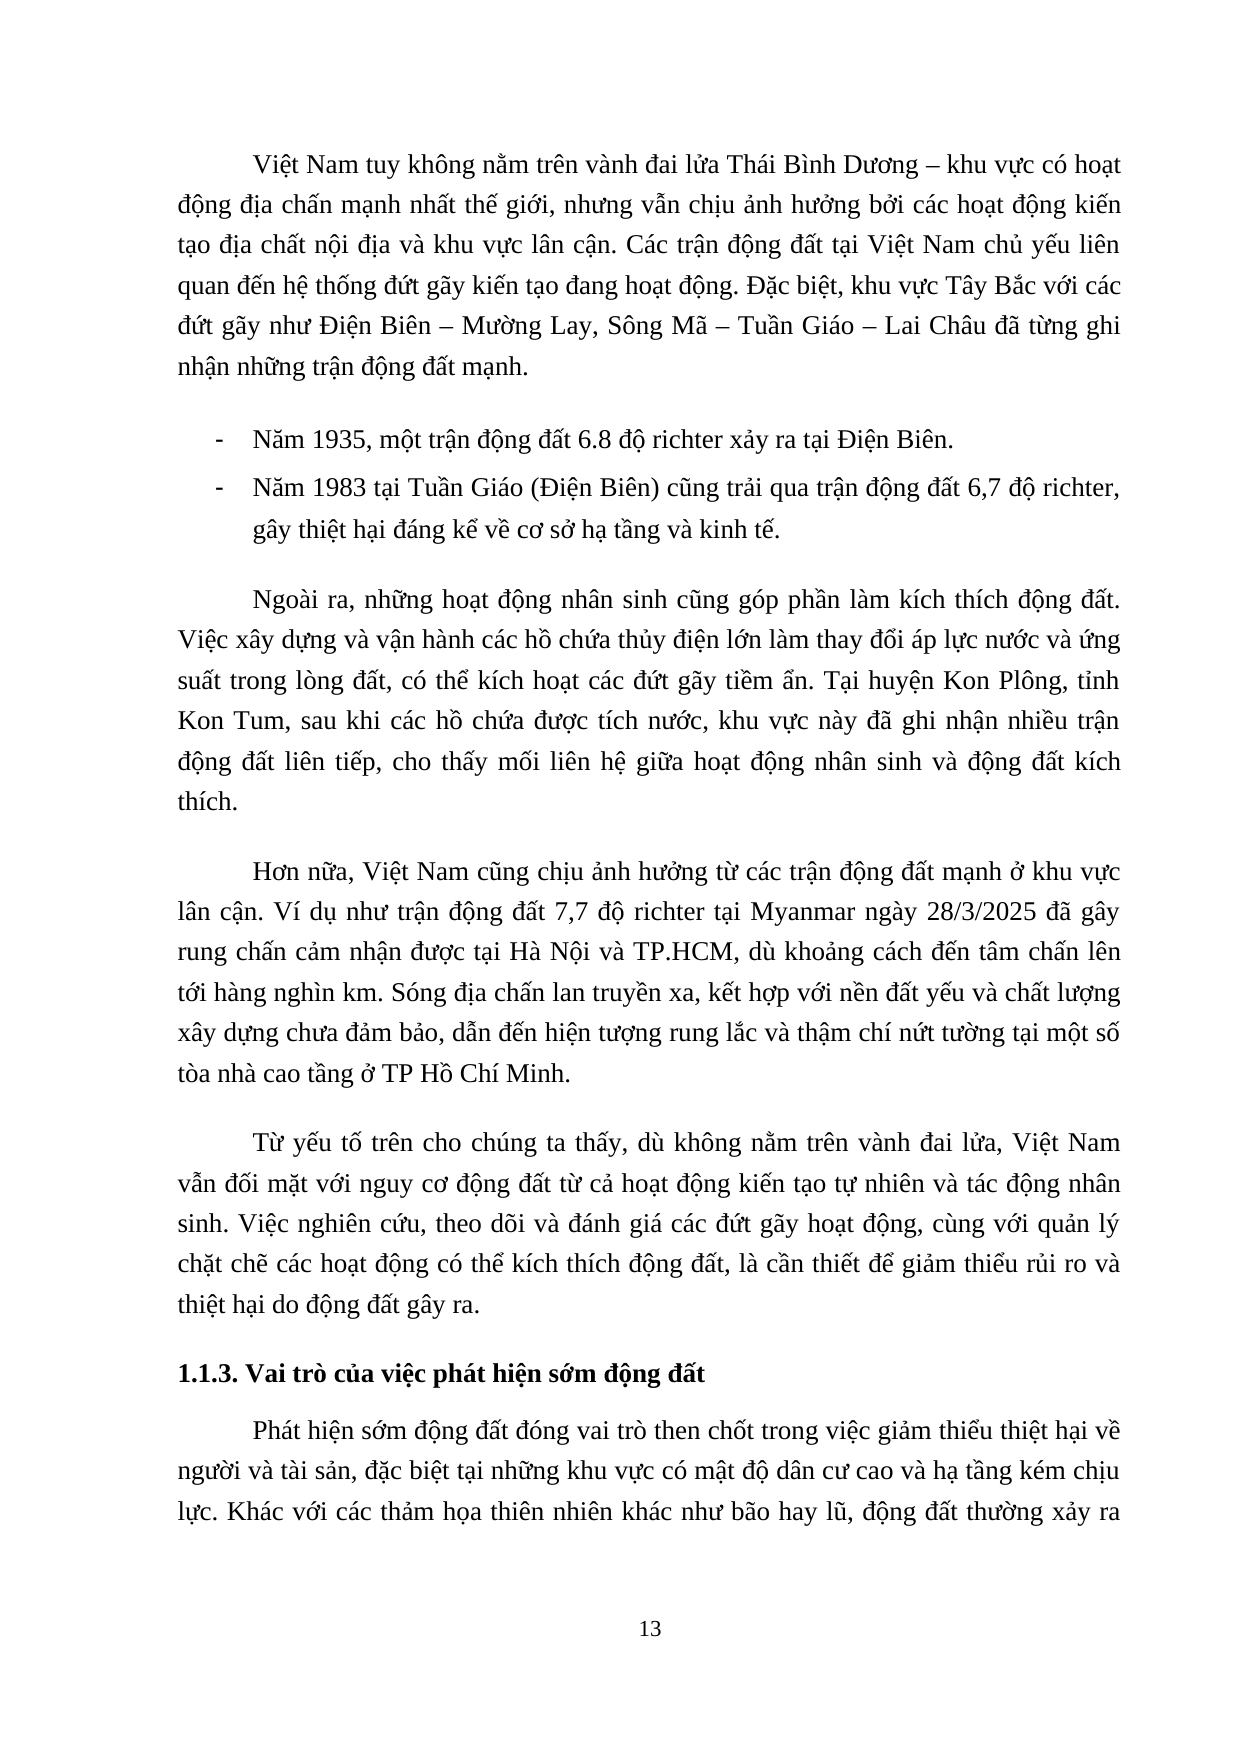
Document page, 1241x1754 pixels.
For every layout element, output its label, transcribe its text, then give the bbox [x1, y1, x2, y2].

list Năm 1935, một trận động đất 6.8 độ richter xảy ra tại Điện Biên. [215, 419, 1122, 456]
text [177, 1414, 1122, 1526]
list Năm 1983 tại Tuần Giáo (Điện Biên) cũng trải qua trận động đất 6,7 độ richter, gây thiệt hại đáng kể về cơ sở hạ tầng và kinh tế. [215, 467, 1122, 544]
text Hơn nữa, Việt Nam cũng chịu ảnh hưởng từ các trận động đất mạnh ở khu vực lân cận. Ví dụ như trận động đất 7,7 độ richter tại Myanmar ngày 28/3/2025 đã gây rung chấn cảm nhận được tại Hà Nội và TP.HCM, dù khoảng cách đến tâm chấn lên tới hàng nghìn km. Sóng địa chấn lan truyền xa, kết hợp với nền đất yếu và chất lượng xây dựng chưa đảm bảo, dẫn đến hiện tượng rung lắc và thậm chí nứt tường tại một số tòa nhà cao tầng ở TP Hồ Chí Minh. [177, 855, 1122, 1088]
text Việt Nam tuy không nằm trên vành đai lửa Thái Bình Dương – khu vực có hoạt động địa chấn mạnh nhất thế giới, nhưng vẫn chịu ảnh hưởng bởi các hoạt động kiến tạo địa chất nội địa và khu vực lân cận. Các trận động đất tại Việt Nam chủ yếu liên quan đến hệ thống đứt gãy kiến tạo đang hoạt động. Đặc biệt, khu vực Tây Bắc với các đứt gãy như Điện Biên – Mường Lay, Sông Mã – Tuần Giáo – Lai Châu đã từng ghi nhận những trận động đất mạnh. [177, 148, 1122, 381]
text Ngoài ra, những hoạt động nhân sinh cũng góp phần làm kích thích động đất. Việc xây dựng và vận hành các hồ chứa thủy điện lớn làm thay đổi áp lực nước và ứng suất trong lòng đất, có thể kích hoạt các đứt gãy tiềm ẩn. Tại huyện Kon Plông, tỉnh Kon Tum, sau khi các hồ chứa được tích nước, khu vực này đã ghi nhận nhiều trận động đất liên tiếp, cho thấy mối liên hệ giữa hoạt động nhân sinh và động đất kích thích. ​ [177, 583, 1122, 816]
subtitle 1.1.3. Vai trò của việc phát hiện sớm động đất [177, 1358, 1122, 1389]
text Từ yếu tố trên cho chúng ta thấy, dù không nằm trên vành đai lửa, Việt Nam vẫn đối mặt với nguy cơ động đất từ cả hoạt động kiến tạo tự nhiên và tác động nhân sinh. Việc nghiên cứu, theo dõi và đánh giá các đứt gãy hoạt động, cùng với quản lý chặt chẽ các hoạt động có thể kích thích động đất, là cần thiết để giảm thiểu rủi ro và thiệt hại do động đất gây ra. [177, 1126, 1122, 1319]
